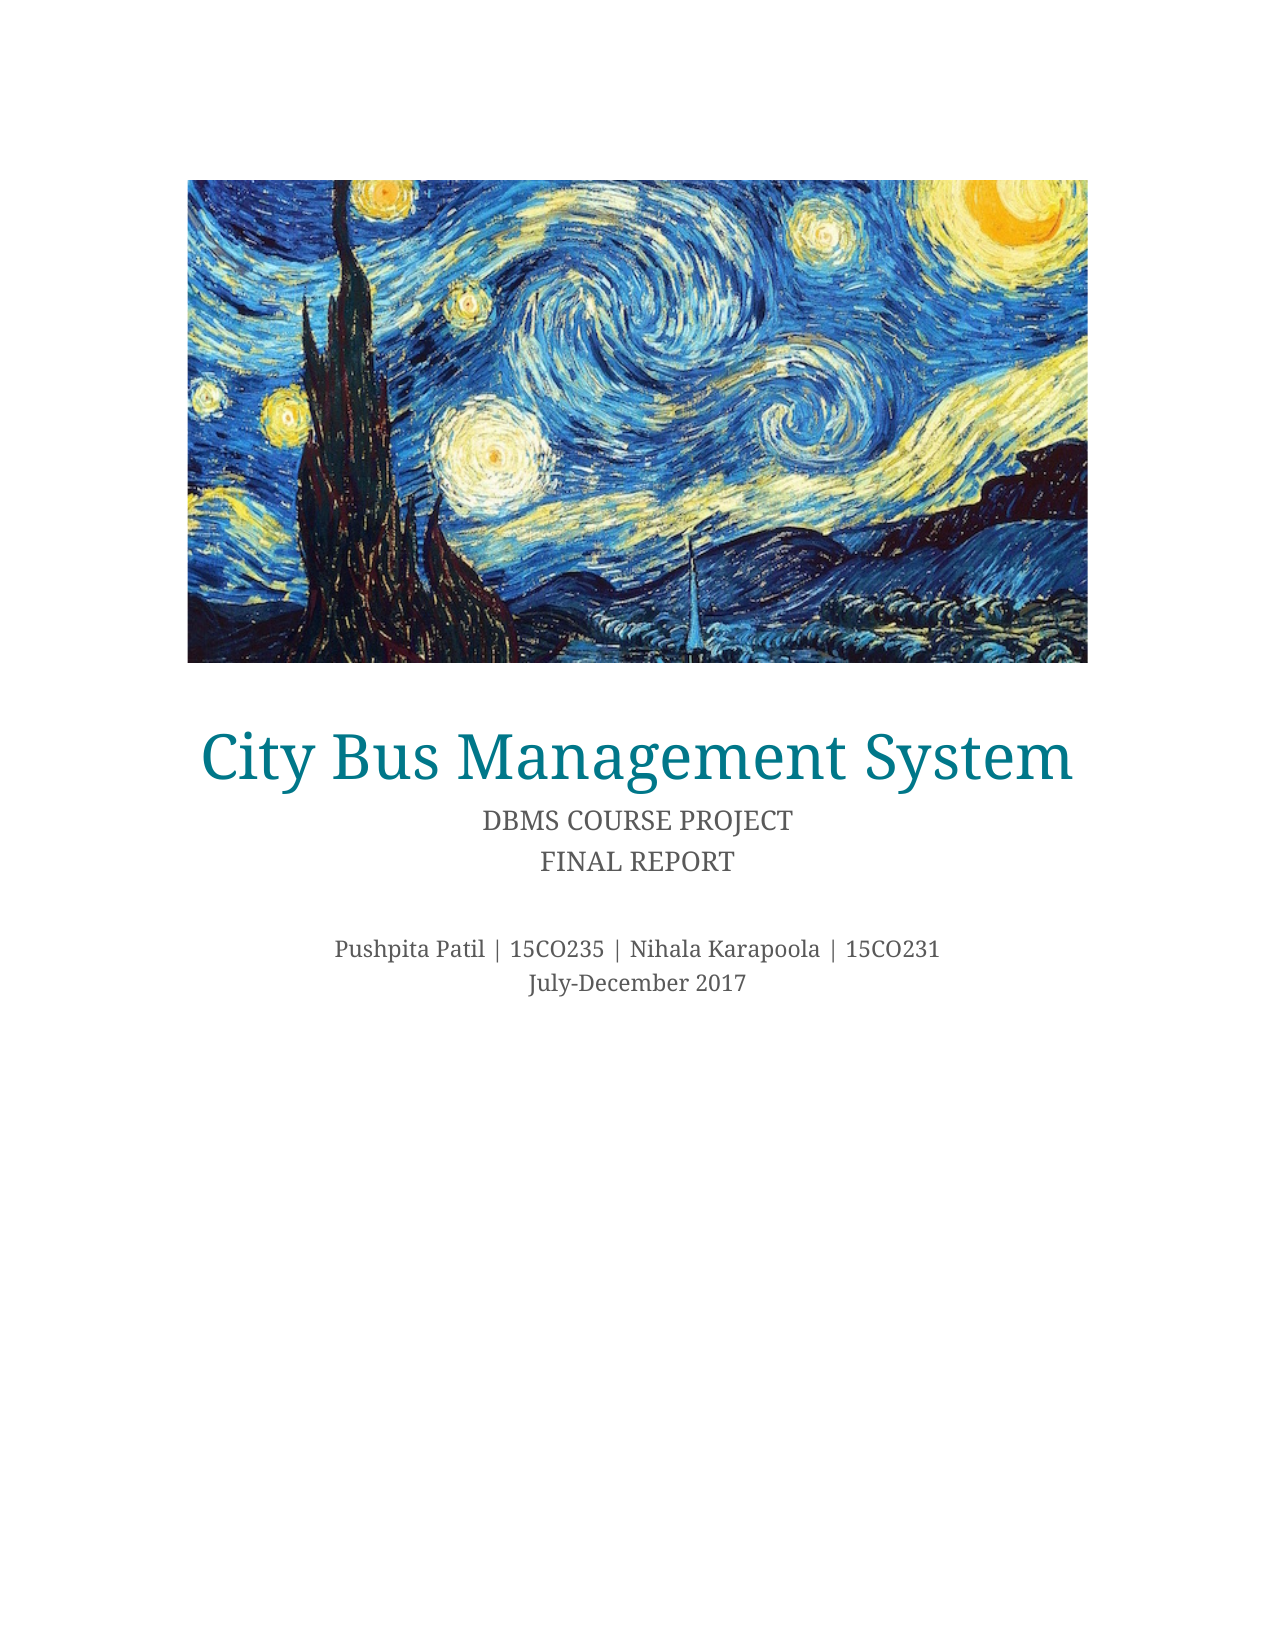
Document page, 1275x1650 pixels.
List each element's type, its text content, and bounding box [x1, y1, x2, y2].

text Pushpita Patil | 15CO235 | Nihala Karapoola | 15CO231 [187, 933, 1087, 964]
title City Bus Management System [187, 712, 1087, 797]
subtitle final report [187, 842, 1087, 879]
subtitle DBMS Course Project [187, 802, 1087, 838]
text July-December 2017 [187, 967, 1087, 998]
picture [187, 180, 1088, 663]
